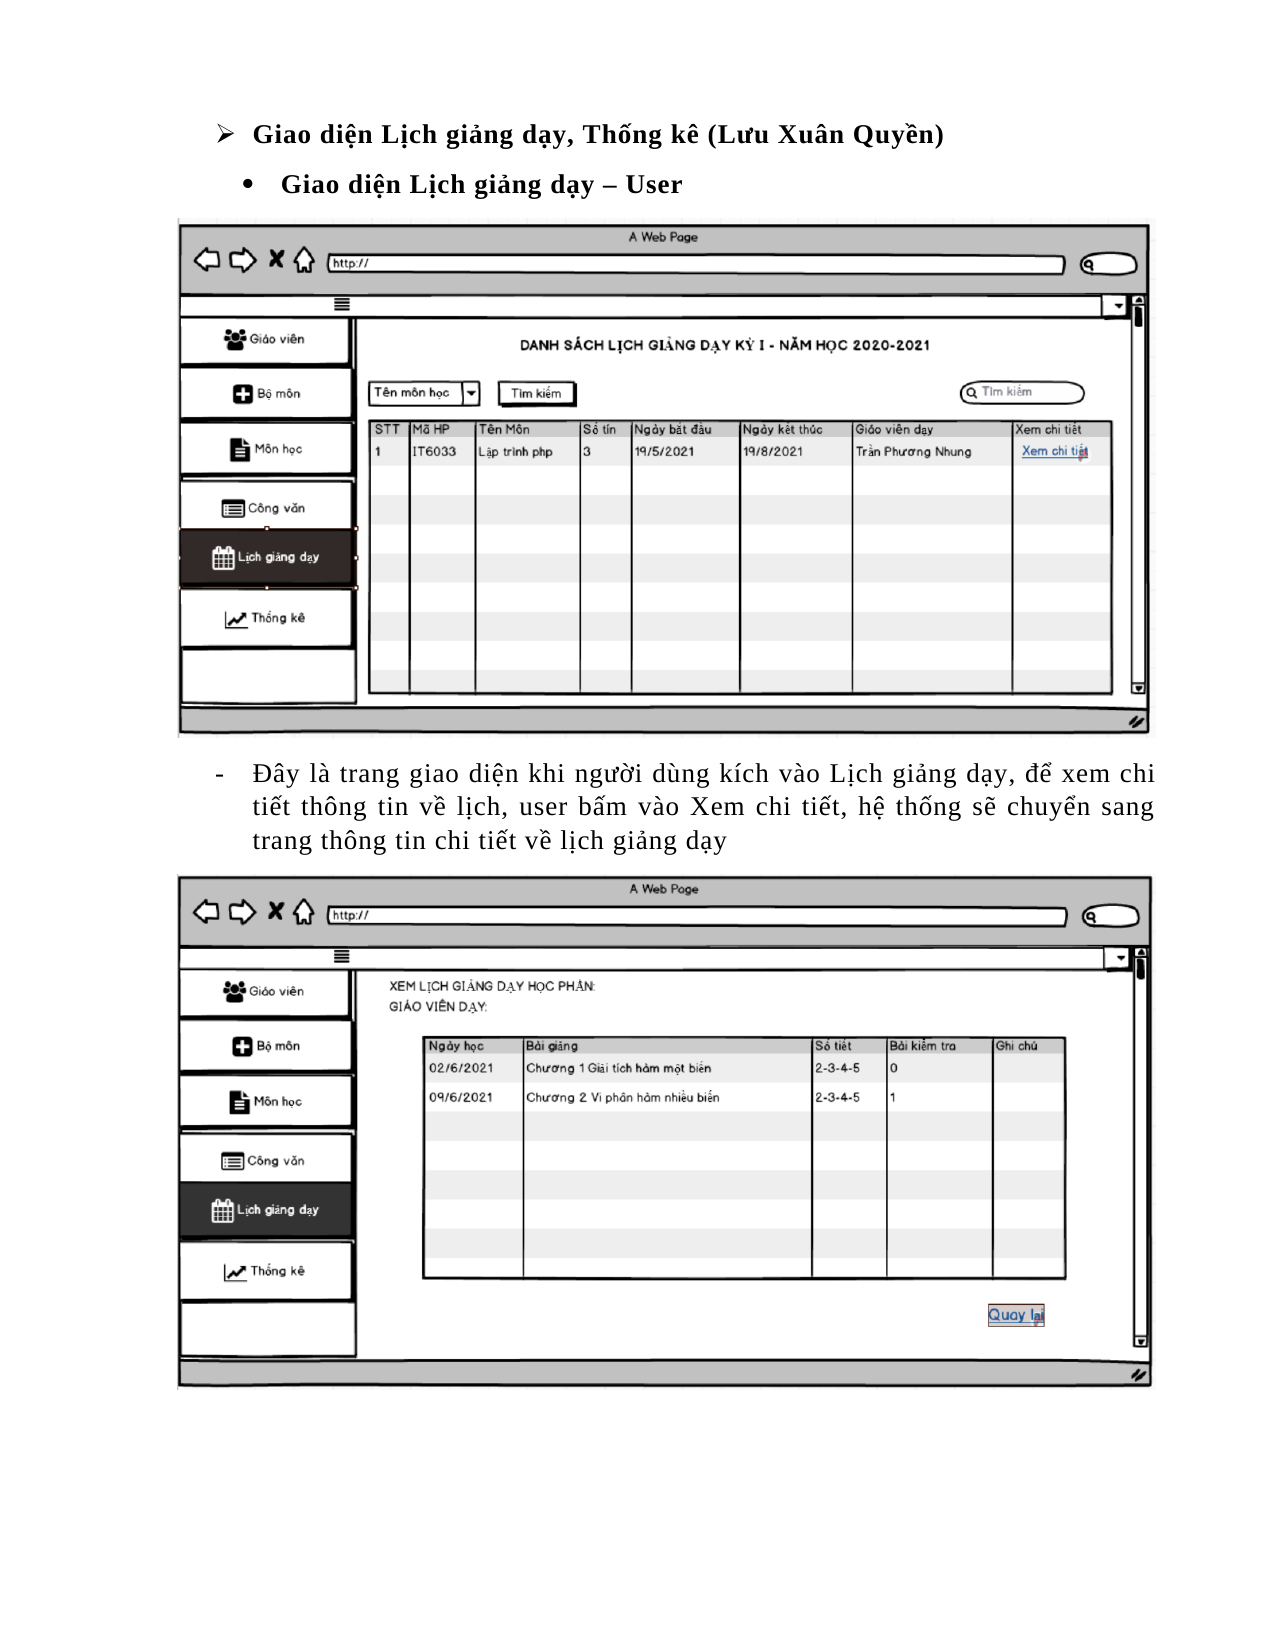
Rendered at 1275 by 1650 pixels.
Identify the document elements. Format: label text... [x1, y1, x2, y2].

picture [177, 218, 1156, 738]
list Giao diện Lịch giảng dạy, Thống kê (Lưu Xuân Quyền) [215, 118, 1157, 149]
list Giao diện Lịch giảng dạy – User [243, 168, 1157, 200]
list Đây là trang giao diện khi người dùng kích vào Lịch giảng dạy, để xem chi tiết thông tin về lịch, user bấm vào Xem chi tiết, hệ thống sẽ chuyển sang trang thông tin chi tiết về lịch giảng dạy [215, 757, 1157, 855]
picture [177, 874, 1156, 1390]
